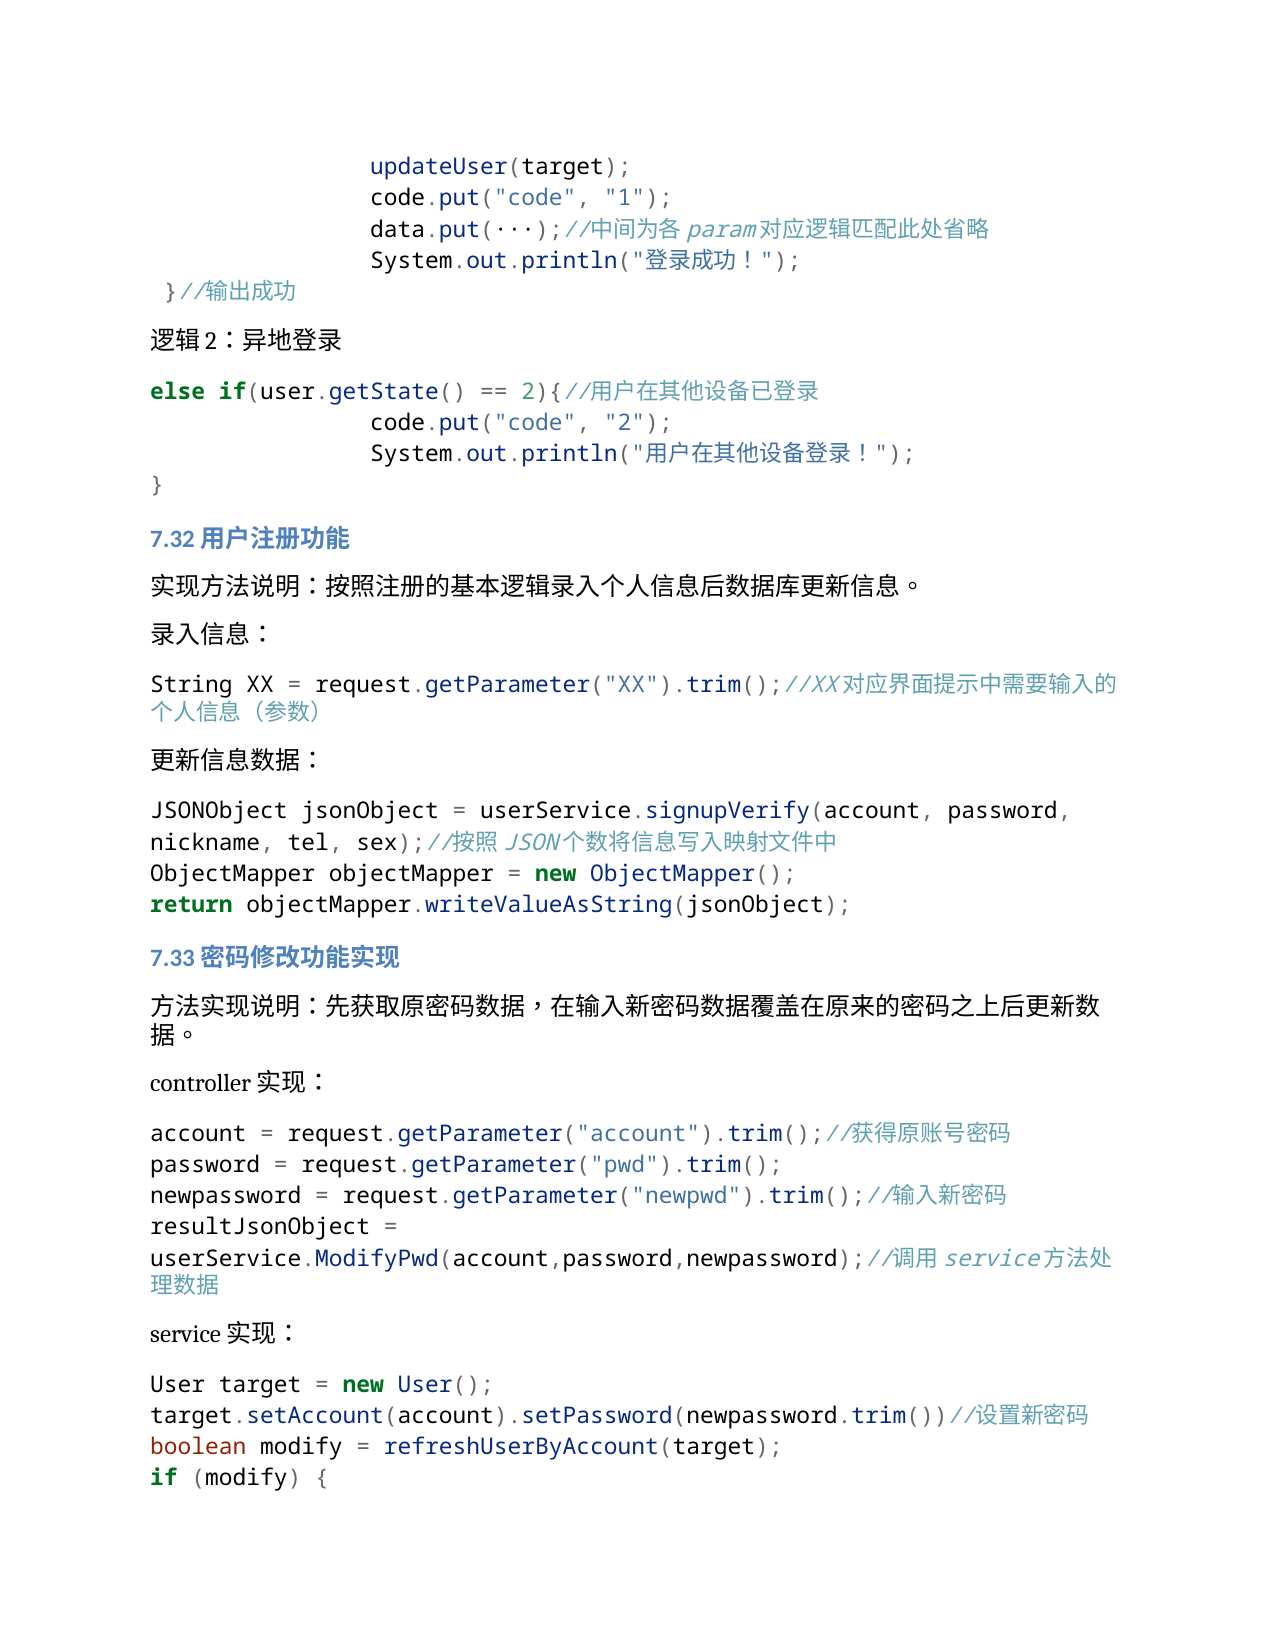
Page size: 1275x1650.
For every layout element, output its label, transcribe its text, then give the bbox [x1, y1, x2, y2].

text 录入信息： [150, 621, 1125, 649]
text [150, 1367, 1125, 1492]
subtitle 7.32用户注册功能 [150, 520, 1125, 554]
text 实现方法说明：按照注册的基本逻辑录入个人信息后数据库更新信息。 [150, 573, 1125, 602]
text 方法实现说明：先获取原密码数据，在输入新密码数据覆盖在原来的密码之上后更新数据。 [150, 993, 1125, 1050]
text 更新信息数据： [150, 747, 1125, 775]
subtitle 7.33密码修改功能实现 [150, 940, 1125, 974]
text JSONObject jsonObject = userService.signupVerify(account, password, nickname, tel, sex);//按照JSON个数将信息写入映射文件中 ObjectMapper objectMapper = new ObjectMapper(); return objectMapper.writeValueAsString(jsonObject); [150, 794, 1125, 919]
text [150, 150, 1125, 306]
text controller实现： [150, 1069, 1125, 1098]
text service实现： [150, 1320, 1125, 1349]
text account = request.getParameter("account").trim();//获得原账号密码 password = request.getParameter("pwd").trim(); newpassword = request.getParameter("newpwd").trim();//输入新密码 resultJsonObject = userService.ModifyPwd(account,password,newpassword);//调用service方法处理数据 [150, 1117, 1125, 1299]
text String XX = request.getParameter("XX").trim();//XX对应界面提示中需要输入的个人信息（参数） [150, 668, 1125, 726]
text 逻辑2：异地登录 [150, 327, 1125, 356]
text else if(user.getState() == 2){//用户在其他设备已登录 code.put("code", "2"); System.out.println("用户在其他设备登录！"); } [150, 374, 1125, 499]
